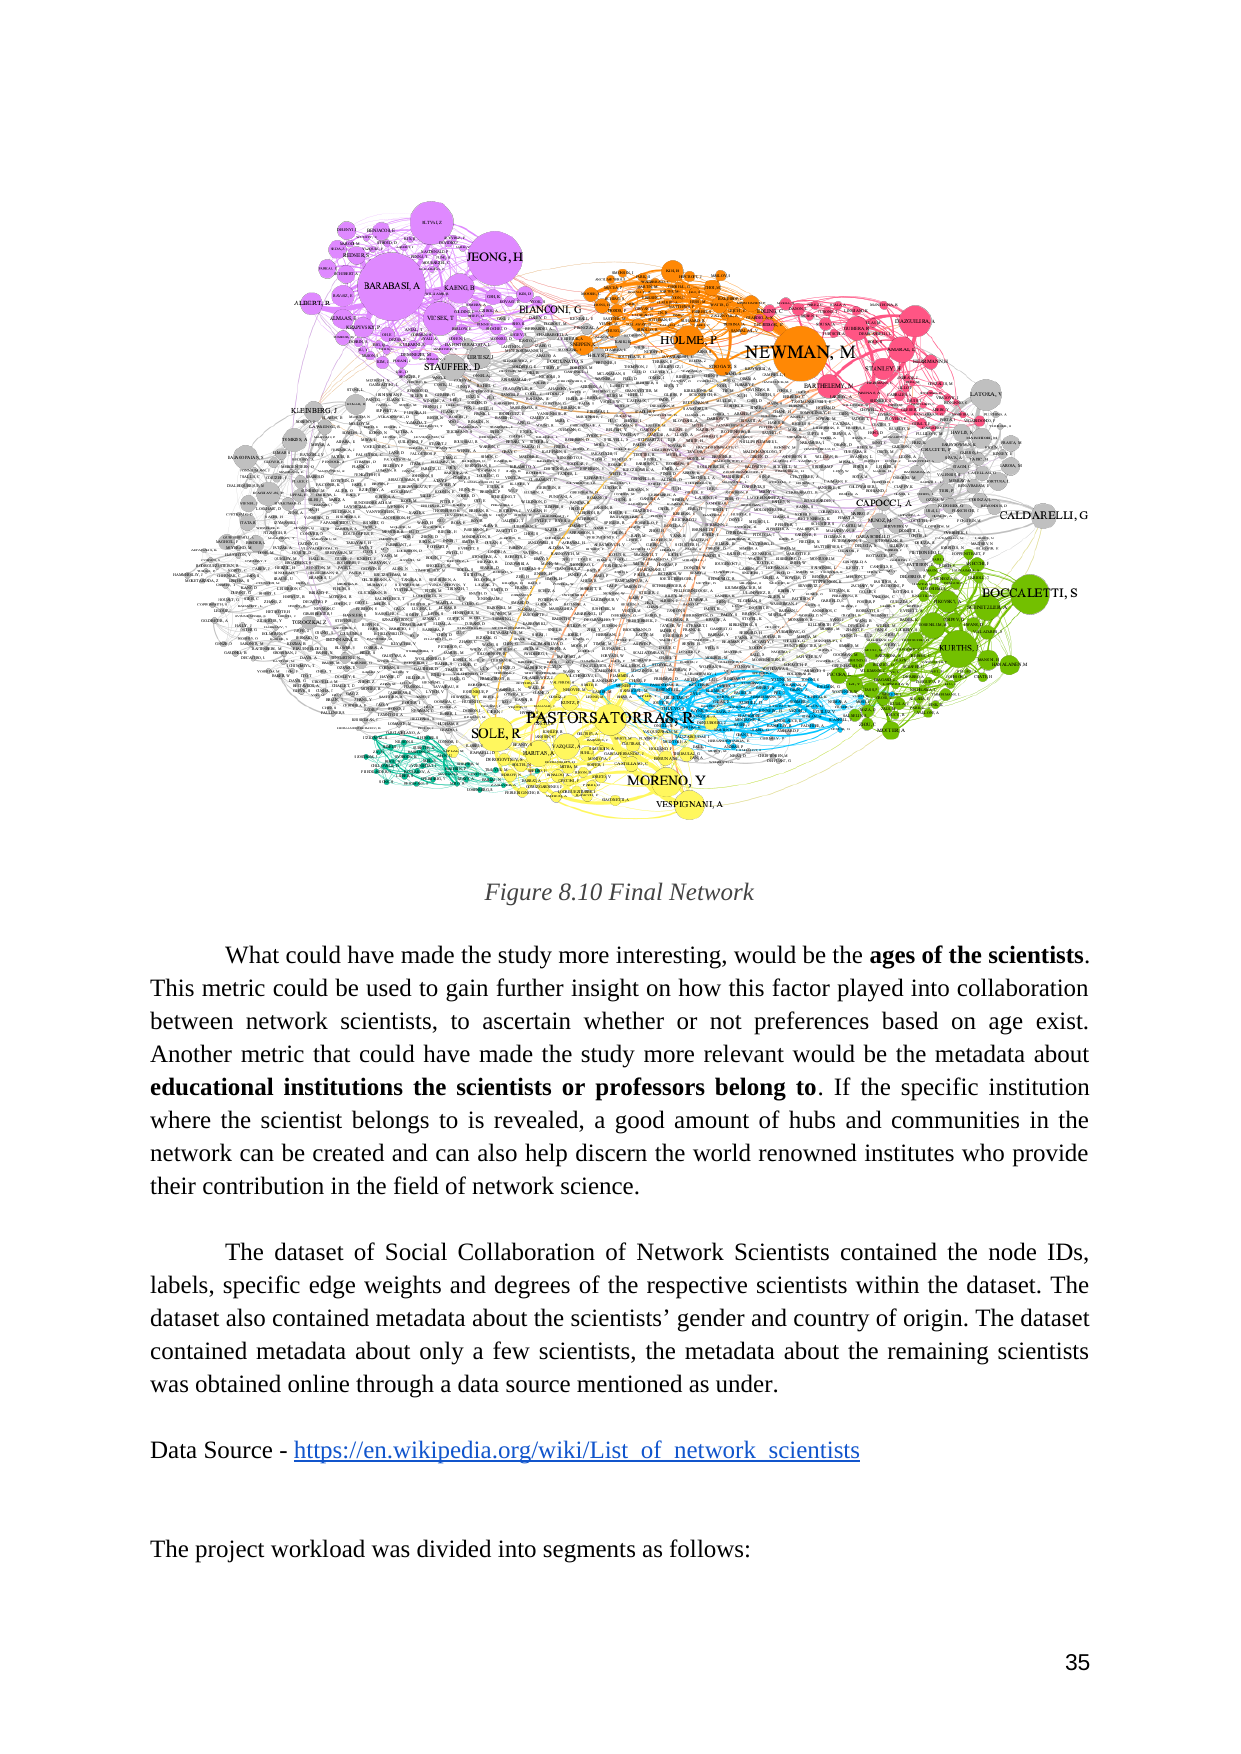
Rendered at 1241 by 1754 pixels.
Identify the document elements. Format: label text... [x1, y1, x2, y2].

picture [150, 150, 1091, 874]
text Data Source - https://en.wikipedia.org/wiki/List_of_network_scientists [150, 1435, 1090, 1464]
text Figure 8.10 Final Network [150, 877, 1090, 906]
text The project workload was divided into segments as follows: [150, 1534, 1090, 1563]
text The dataset of Social Collaboration of Network Scientists contained the node IDs, labels, specific edge weights and degrees of the respective scientists within the dataset. The dataset also contained metadata about the scientists’ gender and country of origin. The dataset contained metadata about only a few scientists, the metadata about the remaining scientists was obtained online through a data source mentioned as under. [150, 1237, 1090, 1398]
text What could have made the study more interesting, would be the ages of the scientists. This metric could be used to gain further insight on how this factor played into collaboration between network scientists, to ascertain whether or not preferences based on age exist. Another metric that could have made the study more relevant would be the metadata about educational institutions the scientists or professors belong to. If the specific institution where the scientist belongs to is revealed, a good amount of hubs and communities in the network can be created and can also help discern the world renowned institutes who provide their contribution in the field of network science. [150, 940, 1090, 1200]
